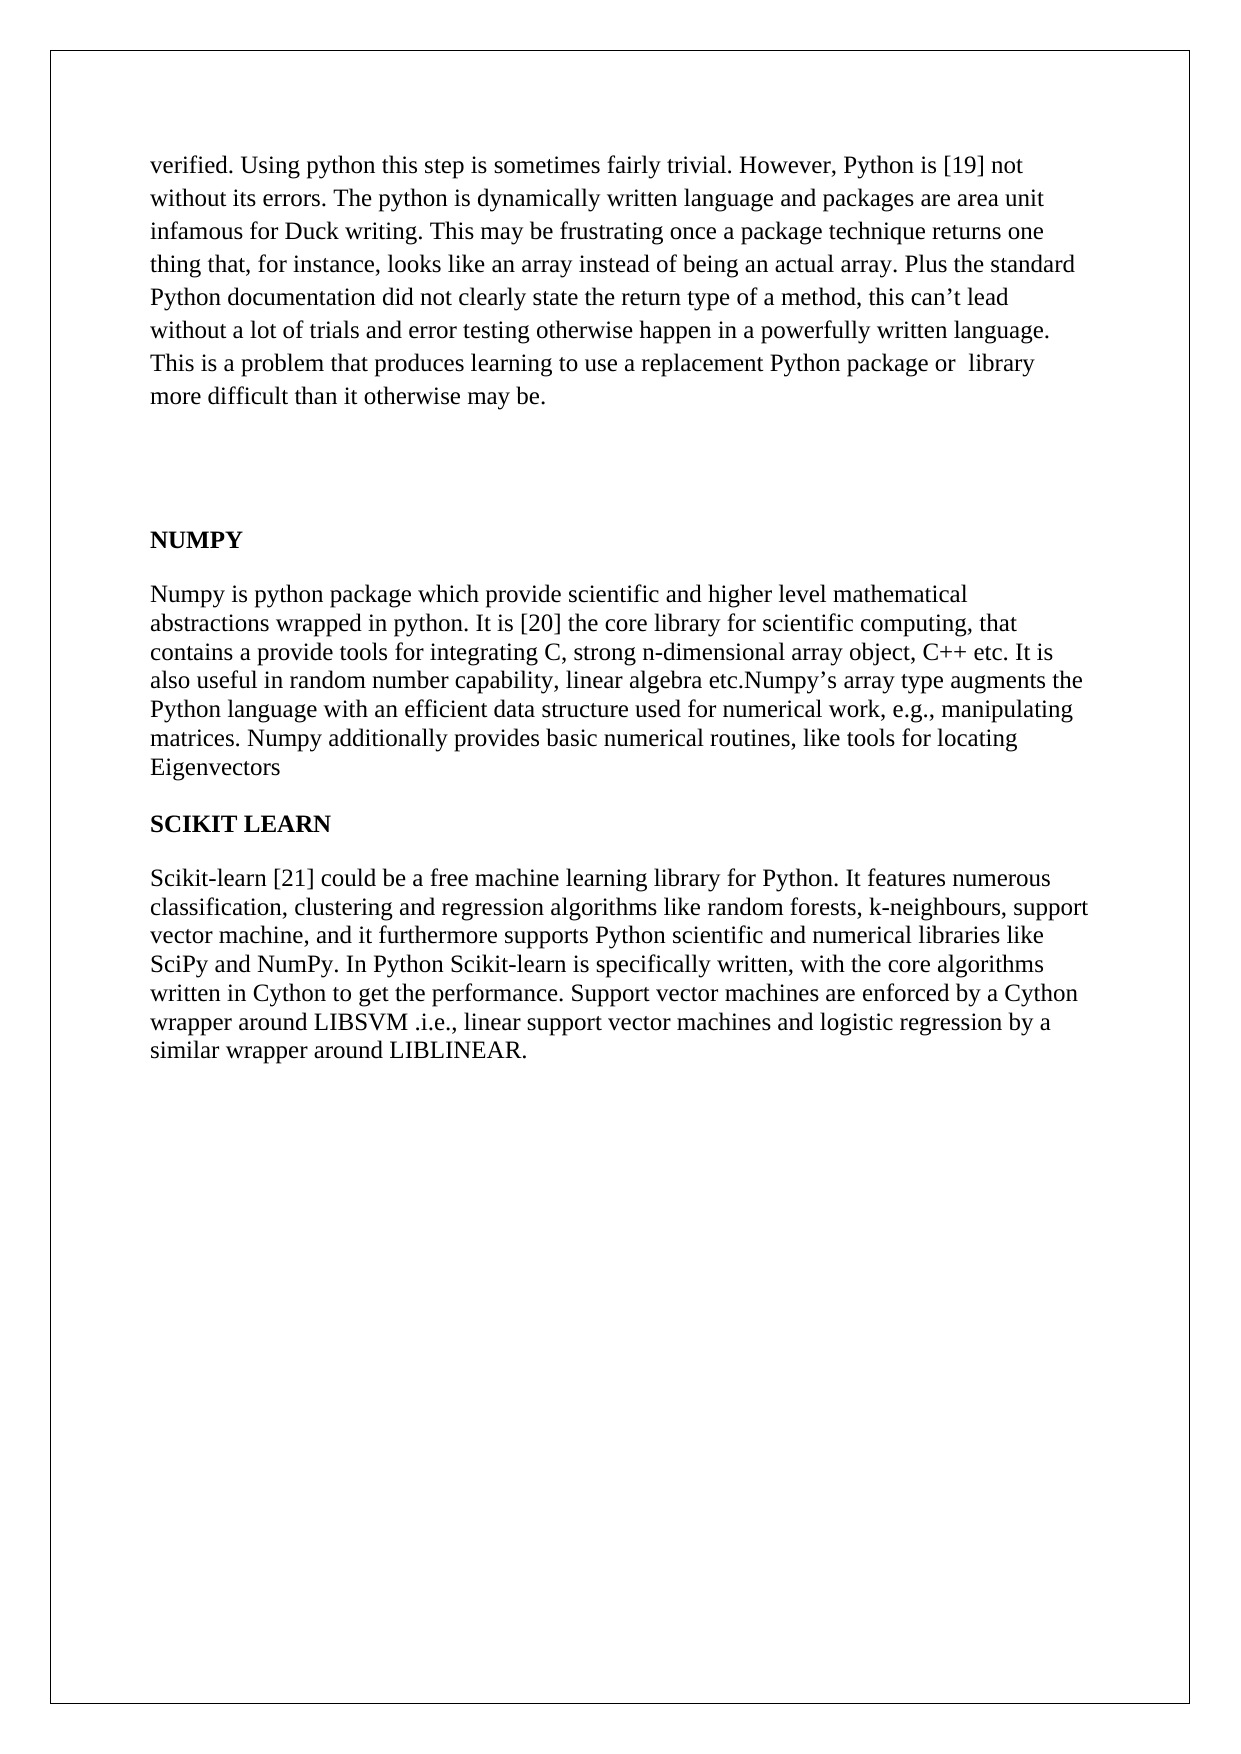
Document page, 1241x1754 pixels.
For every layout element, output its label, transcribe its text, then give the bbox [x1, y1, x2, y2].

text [150, 150, 1090, 410]
text Numpy is python package which provide scientific and higher level mathematical abstractions wrapped in python. It is [20] the core library for scientific computing, that contains a provide tools for integrating C, strong n-dimensional array object, C++ etc. It is also useful in random number capability, linear algebra etc.Numpy’s array type augments the Python language with an efficient data structure used for numerical work, e.g., manipulating matrices. Numpy additionally provides basic numerical routines, like tools for locating Eigenvectors SCIKIT LEARN [150, 579, 1090, 838]
text NUMPY [150, 439, 1090, 554]
text Scikit-learn [21] could be a free machine learning library for Python. It features numerous classification, clustering and regression algorithms like random forests, k-neighbours, support vector machine, and it furthermore supports Python scientific and numerical libraries like SciPy and NumPy. In Python Scikit-learn is specifically written, with the core algorithms written in Cython to get the performance. Support vector machines are enforced by a Cython wrapper around LIBSVM .i.e., linear support vector machines and logistic regression by a similar wrapper around LIBLINEAR. [150, 863, 1090, 1064]
